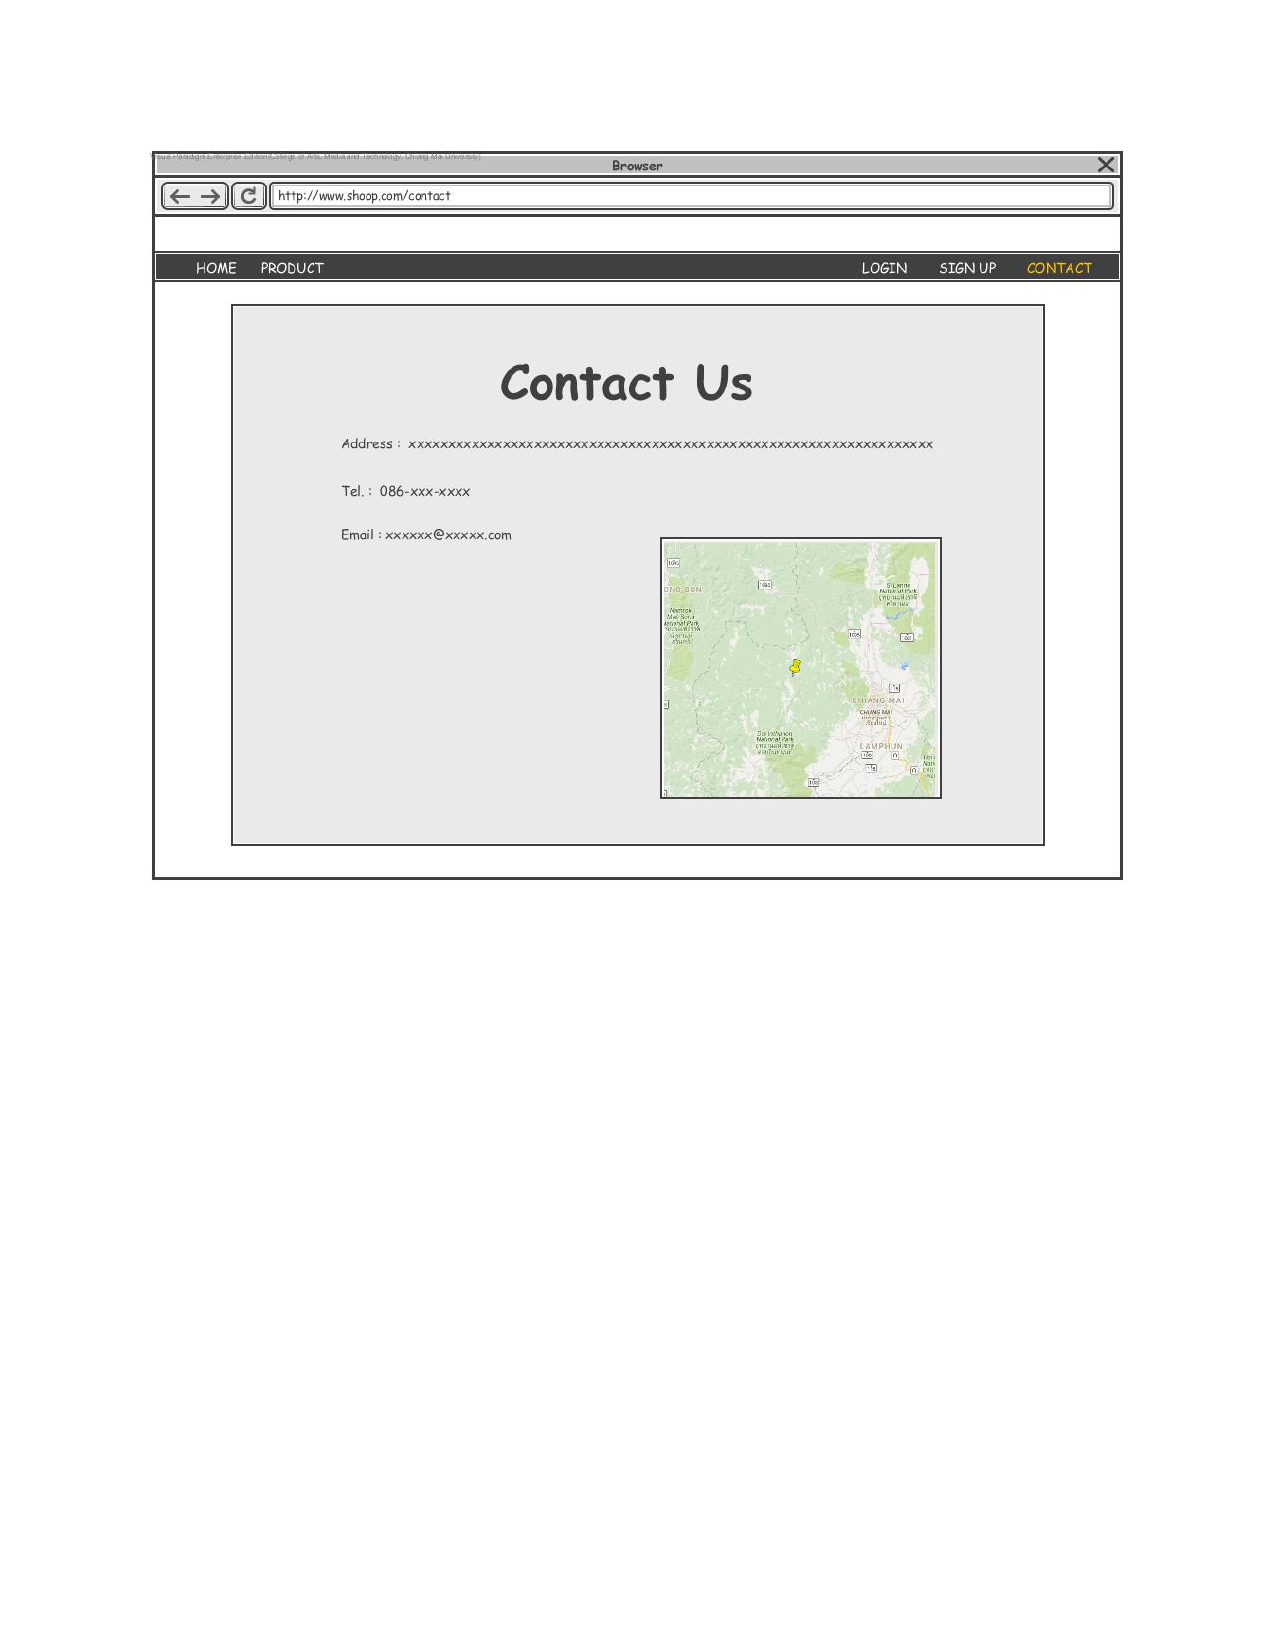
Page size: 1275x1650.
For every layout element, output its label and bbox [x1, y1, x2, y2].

picture [150, 150, 1125, 883]
